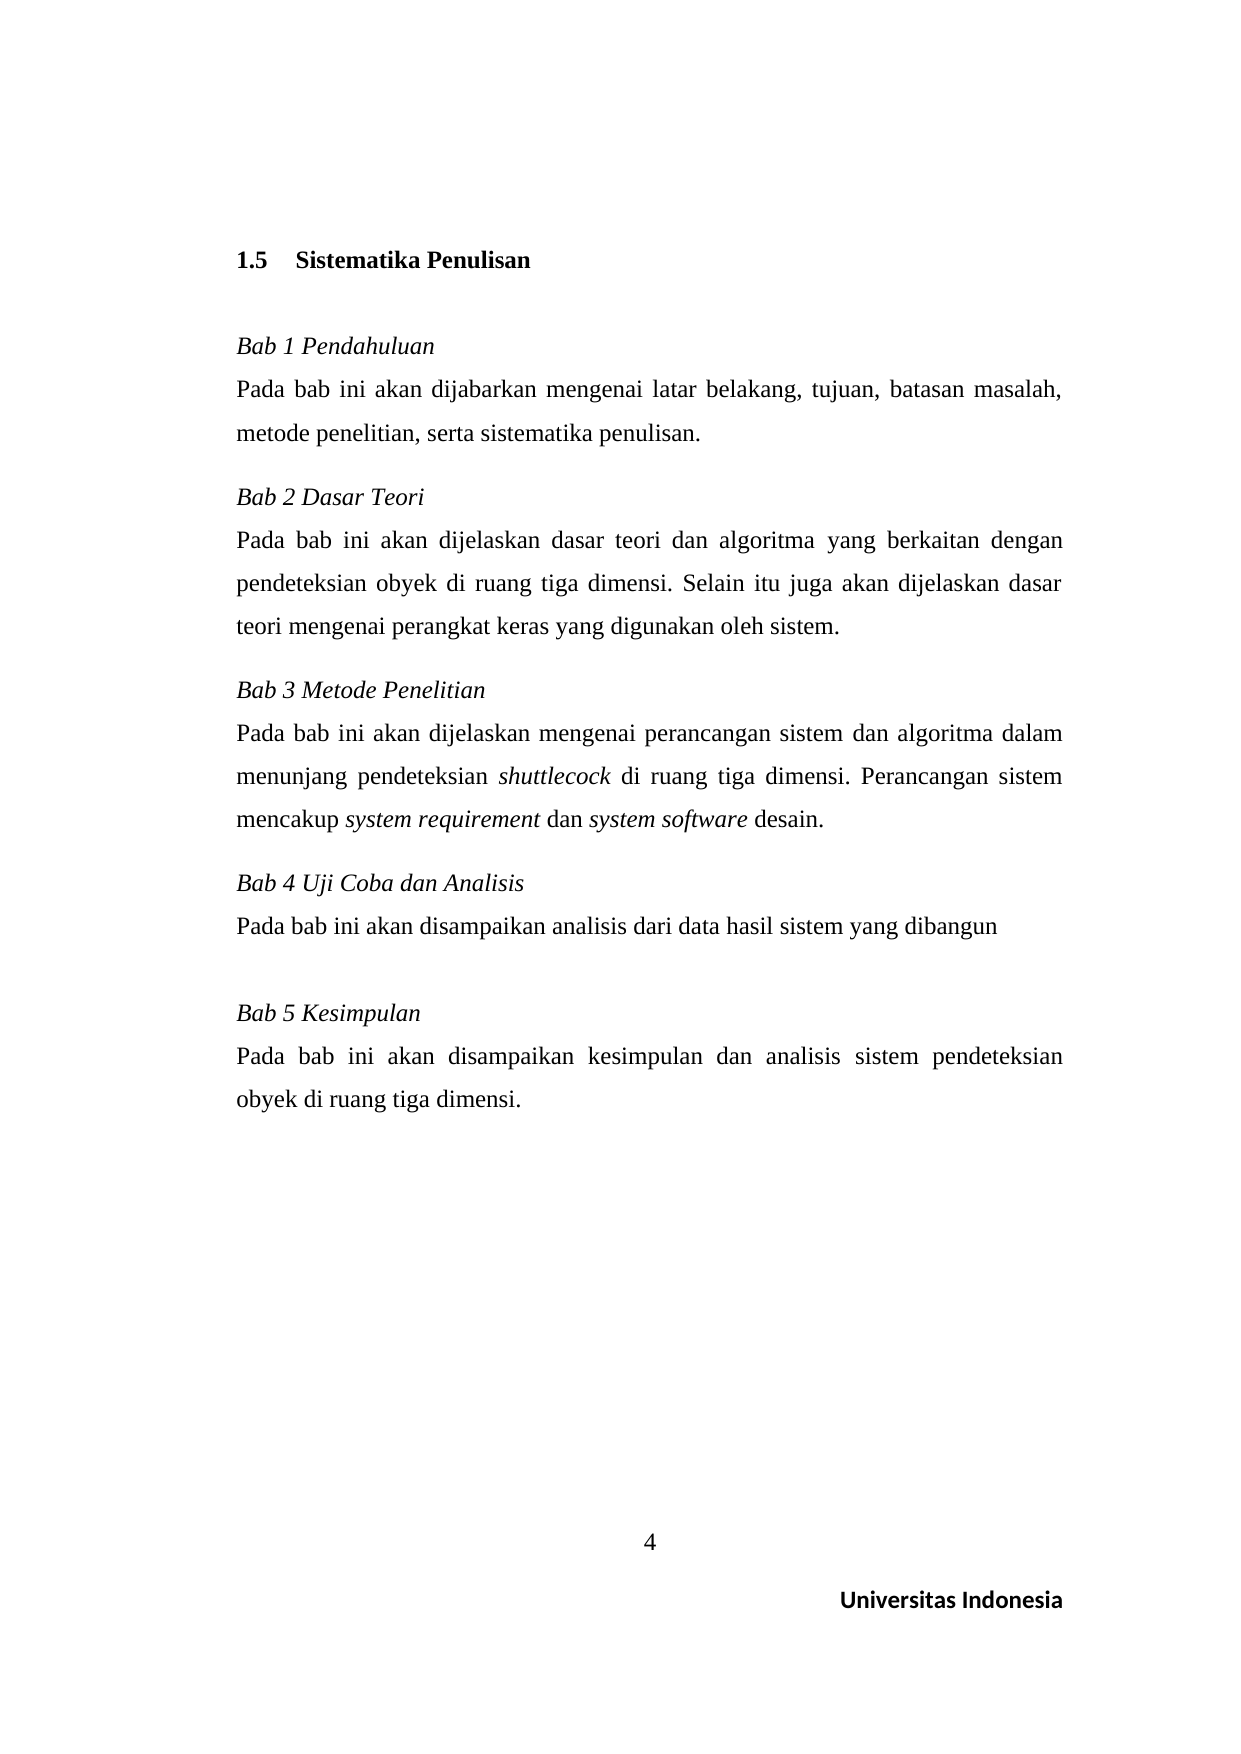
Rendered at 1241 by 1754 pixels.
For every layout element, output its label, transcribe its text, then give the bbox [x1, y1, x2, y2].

text Bab 1 Pendahuluan [236, 331, 1063, 360]
text Pada bab ini akan disampaikan kesimpulan dan analisis sistem pendeteksian obyek di ruang tiga dimensi. [236, 1041, 1063, 1113]
text Pada bab ini akan dijelaskan mengenai perancangan sistem dan algoritma dalam menunjang pendeteksian shuttlecock di ruang tiga dimensi. Perancangan sistem mencakup system requirement dan system software desain. [236, 718, 1063, 833]
text Pada bab ini akan dijabarkan mengenai latar belakang, tujuan, batasan masalah, metode penelitian, serta sistematika penulisan. [236, 374, 1063, 446]
text Pada bab ini akan dijelaskan dasar teori dan algoritma yang berkaitan dengan pendeteksian obyek di ruang tiga dimensi. Selain itu juga akan dijelaskan dasar teori mengenai perangkat keras yang digunakan oleh sistem. [236, 525, 1063, 640]
text Bab 2 Dasar Teori [236, 482, 1063, 510]
text Bab 4 Uji Coba dan Analisis [236, 868, 1063, 897]
subtitle Sistematika Penulisan [236, 245, 1063, 274]
text Bab 5 Kesimpulan [236, 998, 1063, 1026]
text Bab 3 Metode Penelitian [236, 675, 1063, 704]
text Pada bab ini akan disampaikan analisis dari data hasil sistem yang dibangun [236, 911, 1063, 940]
